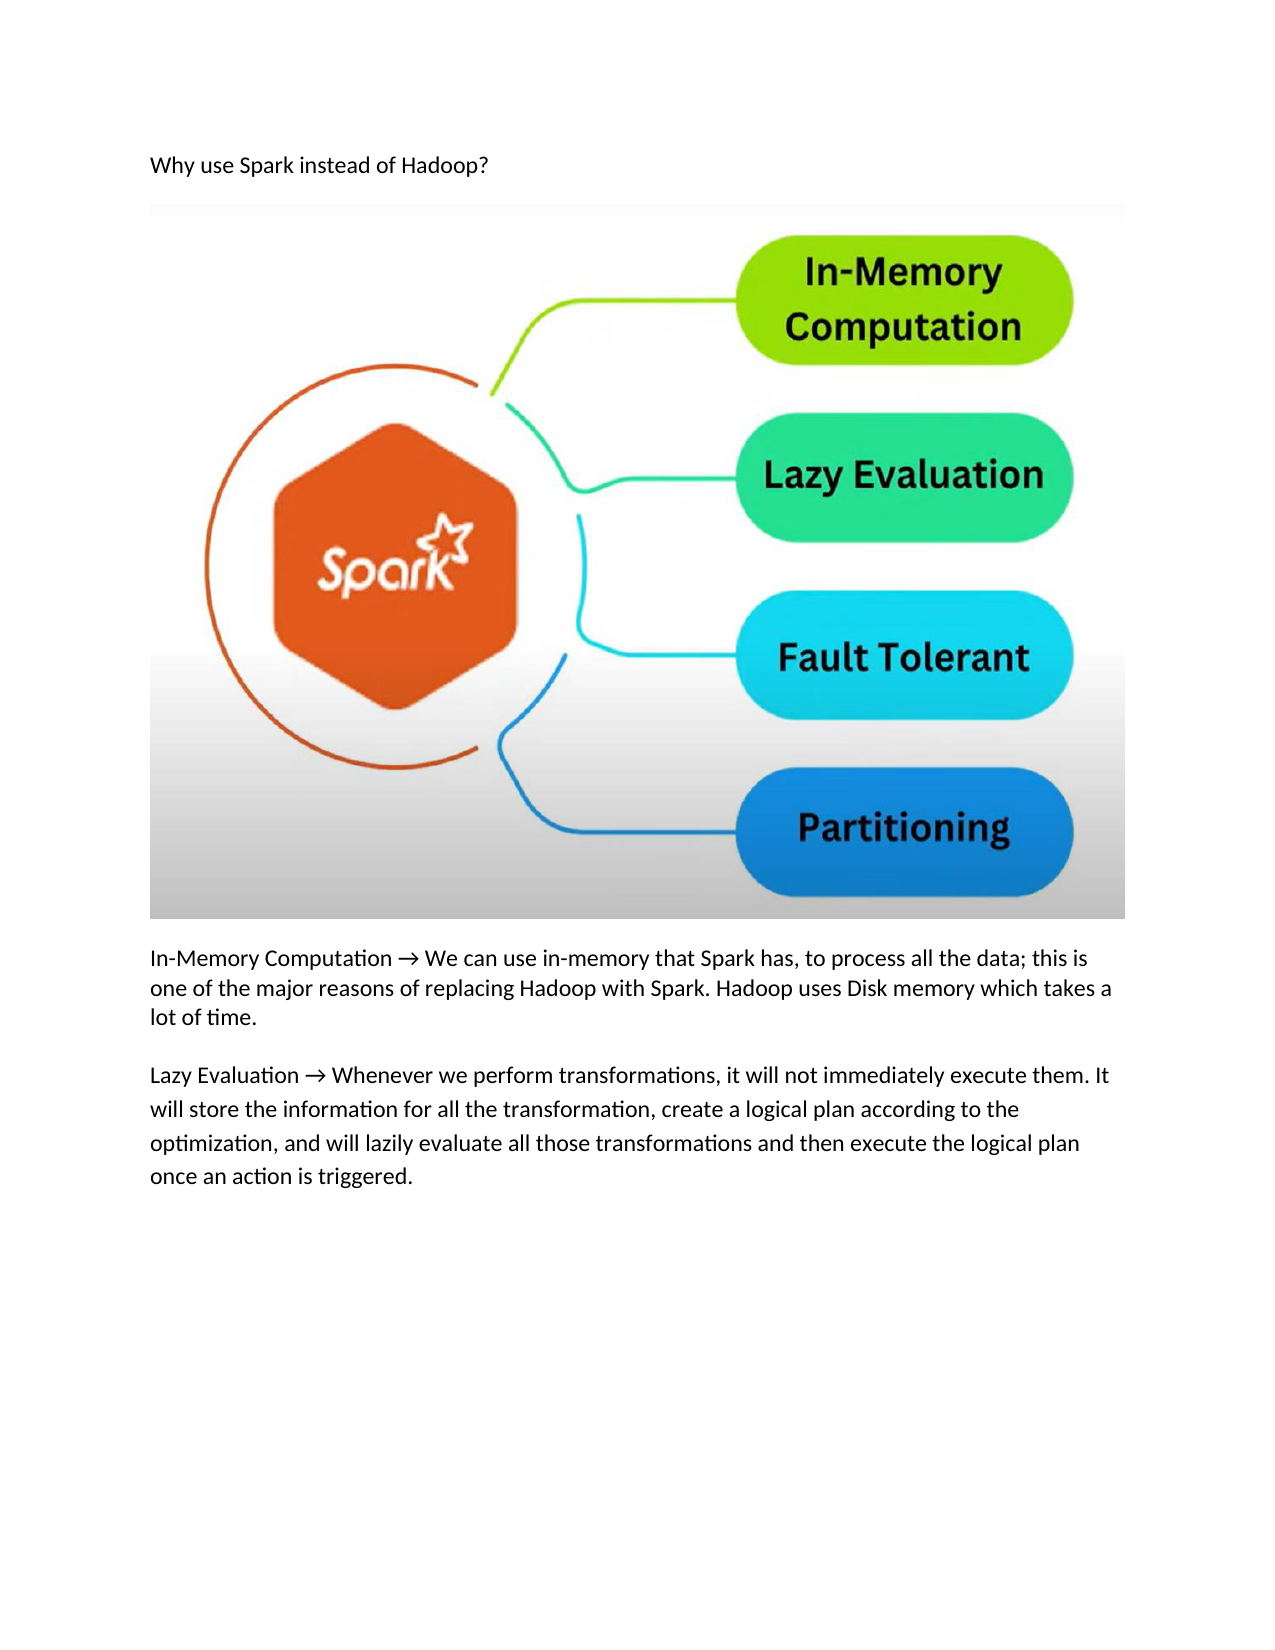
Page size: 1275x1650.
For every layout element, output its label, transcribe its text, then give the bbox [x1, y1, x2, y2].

text Lazy Evaluation → Whenever we perform transformations, it will not immediately execute them. It will store the information for all the transformation, create a logical plan according to the optimization, and will lazily evaluate all those transformations and then execute the logical plan once an action is triggered. [150, 1060, 1125, 1191]
text In-Memory Computation → We can use in-memory that Spark has, to process all the data; this is one of the major reasons of replacing Hadoop with Spark. Hadoop uses Disk memory which takes a lot of time. [150, 943, 1125, 1031]
text Why use Spark instead of Hadoop? [150, 150, 1125, 179]
